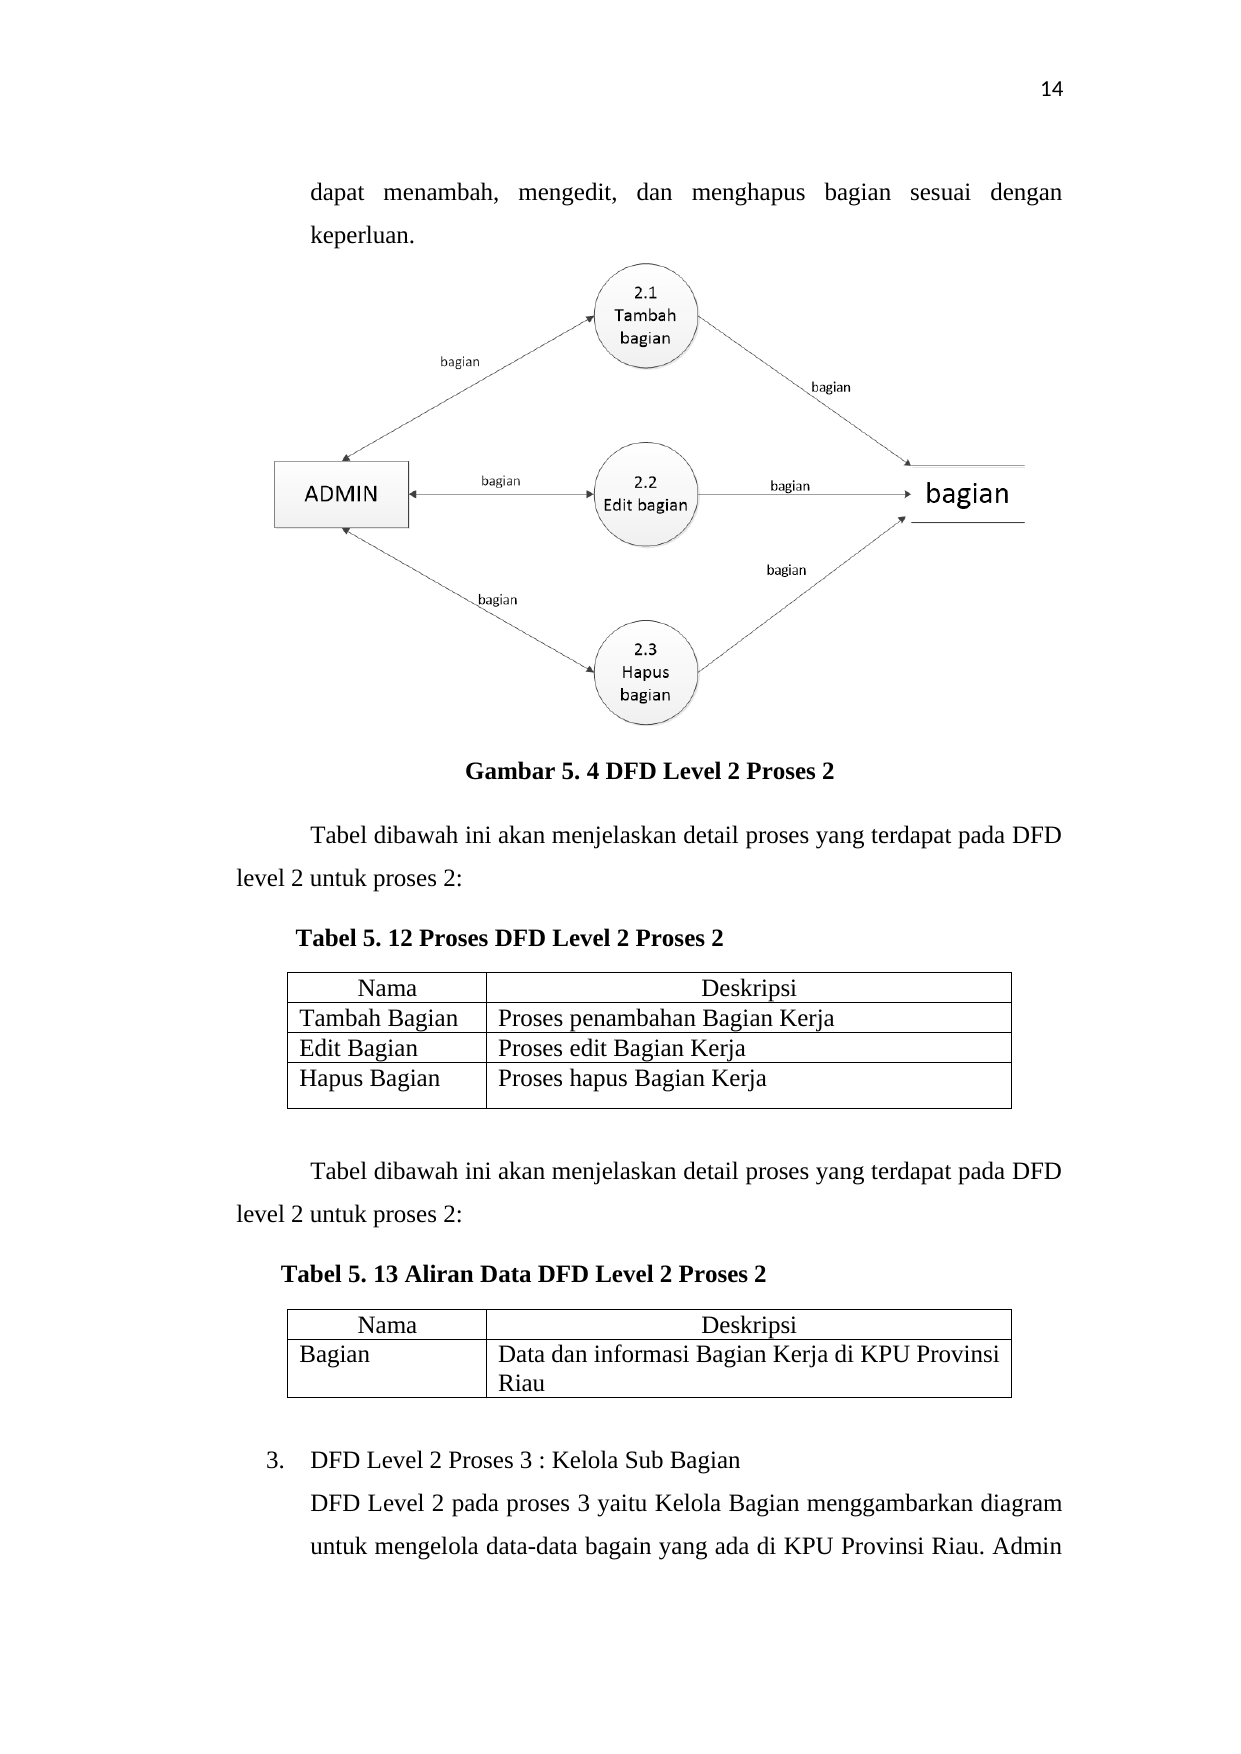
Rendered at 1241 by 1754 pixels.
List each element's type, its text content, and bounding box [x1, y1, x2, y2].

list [310, 177, 1063, 249]
table_cell Data dan informasi Bagian Kerja di KPU Provinsi Riau [487, 1340, 1011, 1397]
table_cell Hapus Bagian [288, 1063, 486, 1107]
picture [274, 263, 1025, 726]
table_header Nama [288, 973, 486, 1002]
text Tabel 5. 13 Aliran Data DFD Level 2 Proses 2 [236, 1259, 1063, 1288]
table_cell Bagian [288, 1340, 486, 1397]
table_cell Edit Bagian [288, 1033, 486, 1062]
text Tabel dibawah ini akan menjelaskan detail proses yang terdapat pada DFD level 2 untuk proses 2: [236, 820, 1063, 892]
text Tabel 5. 12 Proses DFD Level 2 Proses 2 [295, 923, 1063, 951]
text Tabel dibawah ini akan menjelaskan detail proses yang terdapat pada DFD level 2 untuk proses 2: [236, 1156, 1063, 1228]
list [310, 1488, 1063, 1560]
table_cell Proses hapus Bagian Kerja [487, 1063, 1011, 1107]
table_header Deskripsi [487, 973, 1011, 1002]
table_cell Proses edit Bagian Kerja [487, 1033, 1011, 1062]
text Gambar 5. 4 DFD Level 2 Proses 2 [236, 756, 1063, 784]
table_header Deskripsi [487, 1310, 1011, 1338]
table_cell Proses penambahan Bagian Kerja [487, 1003, 1011, 1032]
table_cell Tambah Bagian [288, 1003, 486, 1032]
list DFD Level 2 Proses 3 : Kelola Sub Bagian [266, 1445, 1063, 1474]
table_header Nama [288, 1310, 486, 1338]
